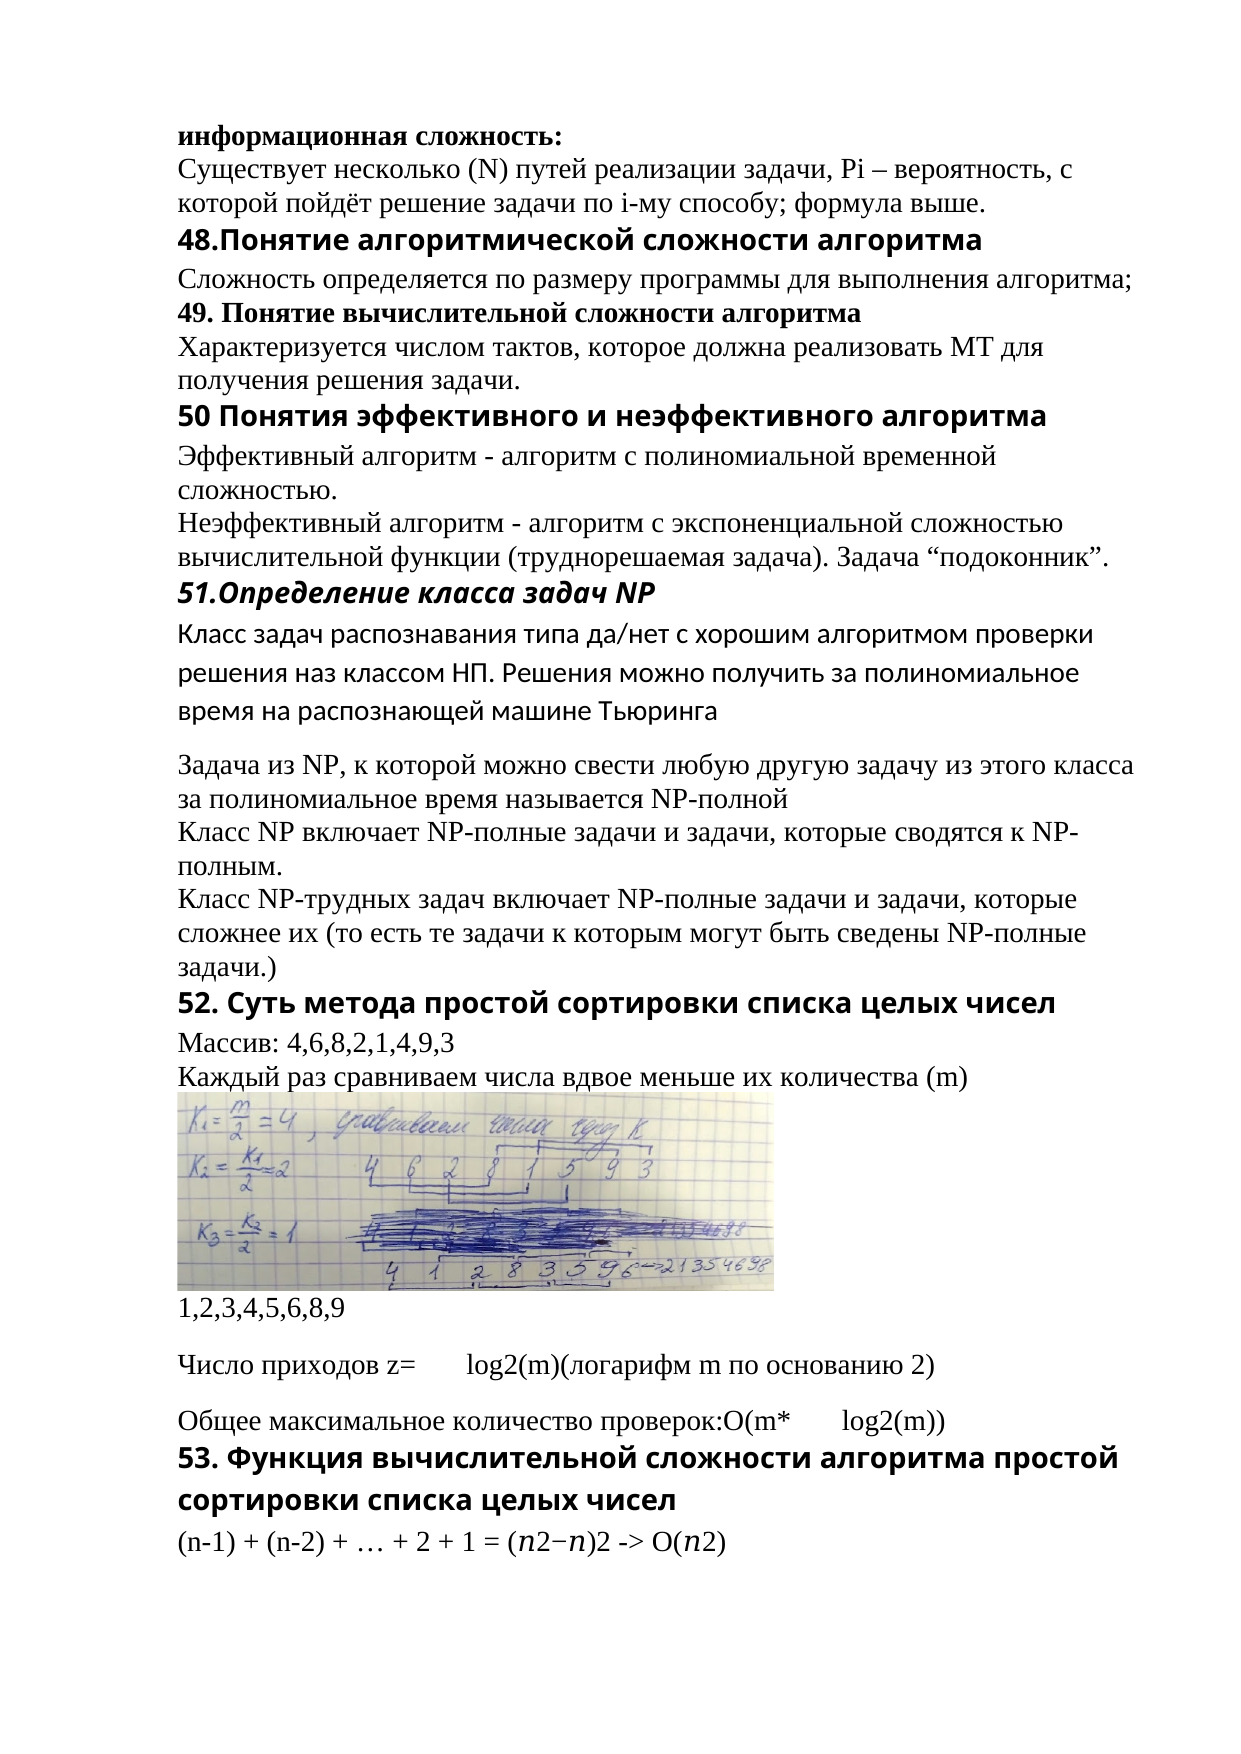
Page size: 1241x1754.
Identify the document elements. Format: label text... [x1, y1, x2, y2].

text Общее максимальное количество проверок:О(m*log2(⁡m)) [177, 1381, 1152, 1437]
subtitle 49. Понятие вычислительной сложности алгоритма [177, 295, 1152, 329]
text Существует несколько (N) путей реализации задачи, Pi – вероятность, с которой пойдёт решение задачи по i-му способу; формула выше. [177, 152, 1152, 219]
text Класс NP включает NP-полные задачи и задачи, которые сводятся к NP-полным. [177, 814, 1152, 882]
subtitle 48.Понятие алгоритмической сложности алгоритма [177, 219, 1152, 258]
subtitle 53. Функция вычислительной сложности алгоритма простой сортировки списка целых чисел [177, 1437, 1152, 1519]
picture [177, 1092, 774, 1291]
subtitle информационная сложность: [177, 118, 1152, 152]
subtitle 50 Понятия эффективного и неэффективного алгоритма [177, 396, 1152, 435]
text Класс задач распознавания типа да/нет с хорошим алгоритмом проверки решения наз классом НП. Решения можно получить за полиномиальное время на распознающей машине Тьюринга [177, 616, 1152, 728]
text (n-1) + (n-2) + … + 2 + 1 = (𝑛2−𝑛)2 -> O(𝑛2) [177, 1522, 1152, 1558]
text Задача из NP, к которой можно свести любую другую задачу из этого класса за полиномиальное время называется NP-полной [177, 747, 1152, 814]
text Эффективный алгоритм - алгоритм с полиномиальной временной сложностью. [177, 438, 1152, 506]
text Сложность определяется по размеру программы для выполнения алгоритма; [177, 262, 1152, 295]
subtitle 51.Определение класса задач NP [177, 573, 1152, 612]
text Характеризуется числом тактов, которое должна реализовать МТ для получения решения задачи. [177, 329, 1152, 396]
text Число приходов z=log2(⁡m)(логарифм ⁡m по основанию 2) [177, 1324, 1152, 1381]
text Неэффективный алгоритм - алгоритм с экспоненциальной сложностью вычислительной функции (труднорешаемая задача). Задача “подоконник”. [177, 506, 1152, 573]
text 1,2,3,4,5,6,8,9 [177, 1291, 1152, 1324]
subtitle 52. Суть метода простой сортировки списка целых чисел [177, 982, 1152, 1022]
text Класс NP-трудных задач включает NP-полные задачи и задачи, которые сложнее их (то есть те задачи к которым могут быть сведены NP-полные задачи.) [177, 882, 1152, 982]
text Массив: 4,6,8,2,1,4,9,3 [177, 1025, 1152, 1059]
